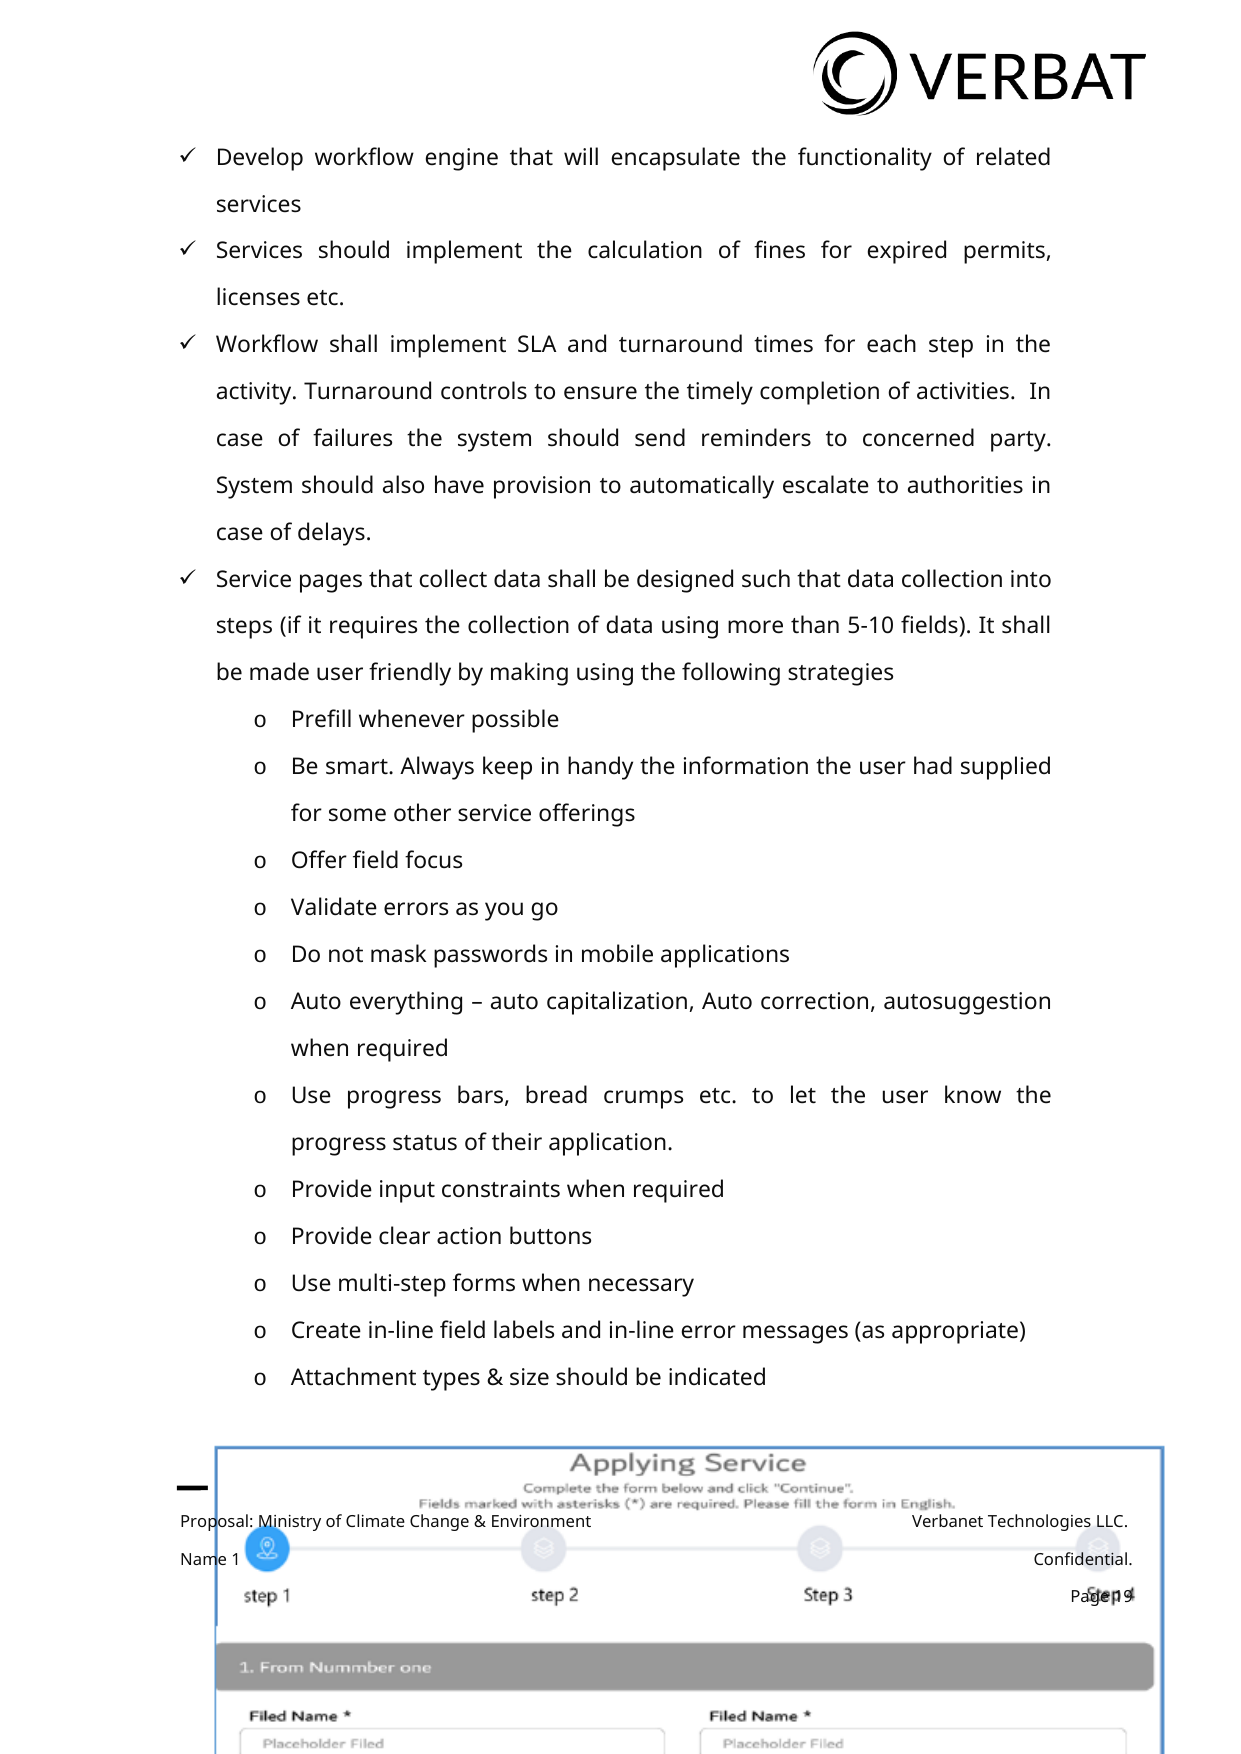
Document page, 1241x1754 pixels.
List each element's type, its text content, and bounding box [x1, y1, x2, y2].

list Use multi-step forms when necessary [253, 1267, 1053, 1298]
list Be smart. Always keep in handy the information the user had supplied for some other service offerings [253, 750, 1053, 828]
list Use progress bars, bread crumps etc. to let the user know the progress status of their application. [253, 1079, 1053, 1157]
list Service pages that collect data shall be designed such that data collection into steps (if it requires the collection of data using more than 5-10 fields). It shall be made user friendly by making using the following strategies [178, 562, 1053, 687]
list Prefill whenever possible [253, 703, 1053, 734]
list Provide clear action buttons [253, 1219, 1053, 1251]
list Validate errors as you go [253, 891, 1053, 922]
list Auto everything – auto capitalization, Auto correction, autosuggestion when required [253, 985, 1053, 1063]
list Offer field focus [253, 844, 1053, 875]
list Workflow shall implement SLA and turnaround times for each step in the activity. Turnaround controls to ensure the timely completion of activities. In case of failures the system should send reminders to concerned party. System should also have provision to automatically escalate to authorities in case of delays. [178, 328, 1053, 547]
list Attachment types & size should be indicated [253, 1361, 1053, 1392]
list Services should implement the calculation of fines for expired permits, licenses etc. [178, 234, 1053, 312]
list Provide input constraints when required [253, 1173, 1053, 1204]
list Develop workflow engine that will encapsulate the functionality of related services [178, 141, 1053, 219]
picture [809, 27, 1148, 116]
list Do not mask passwords in mobile applications [253, 938, 1053, 969]
list Create in-line field labels and in-line error messages (as appropriate) [253, 1313, 1053, 1345]
